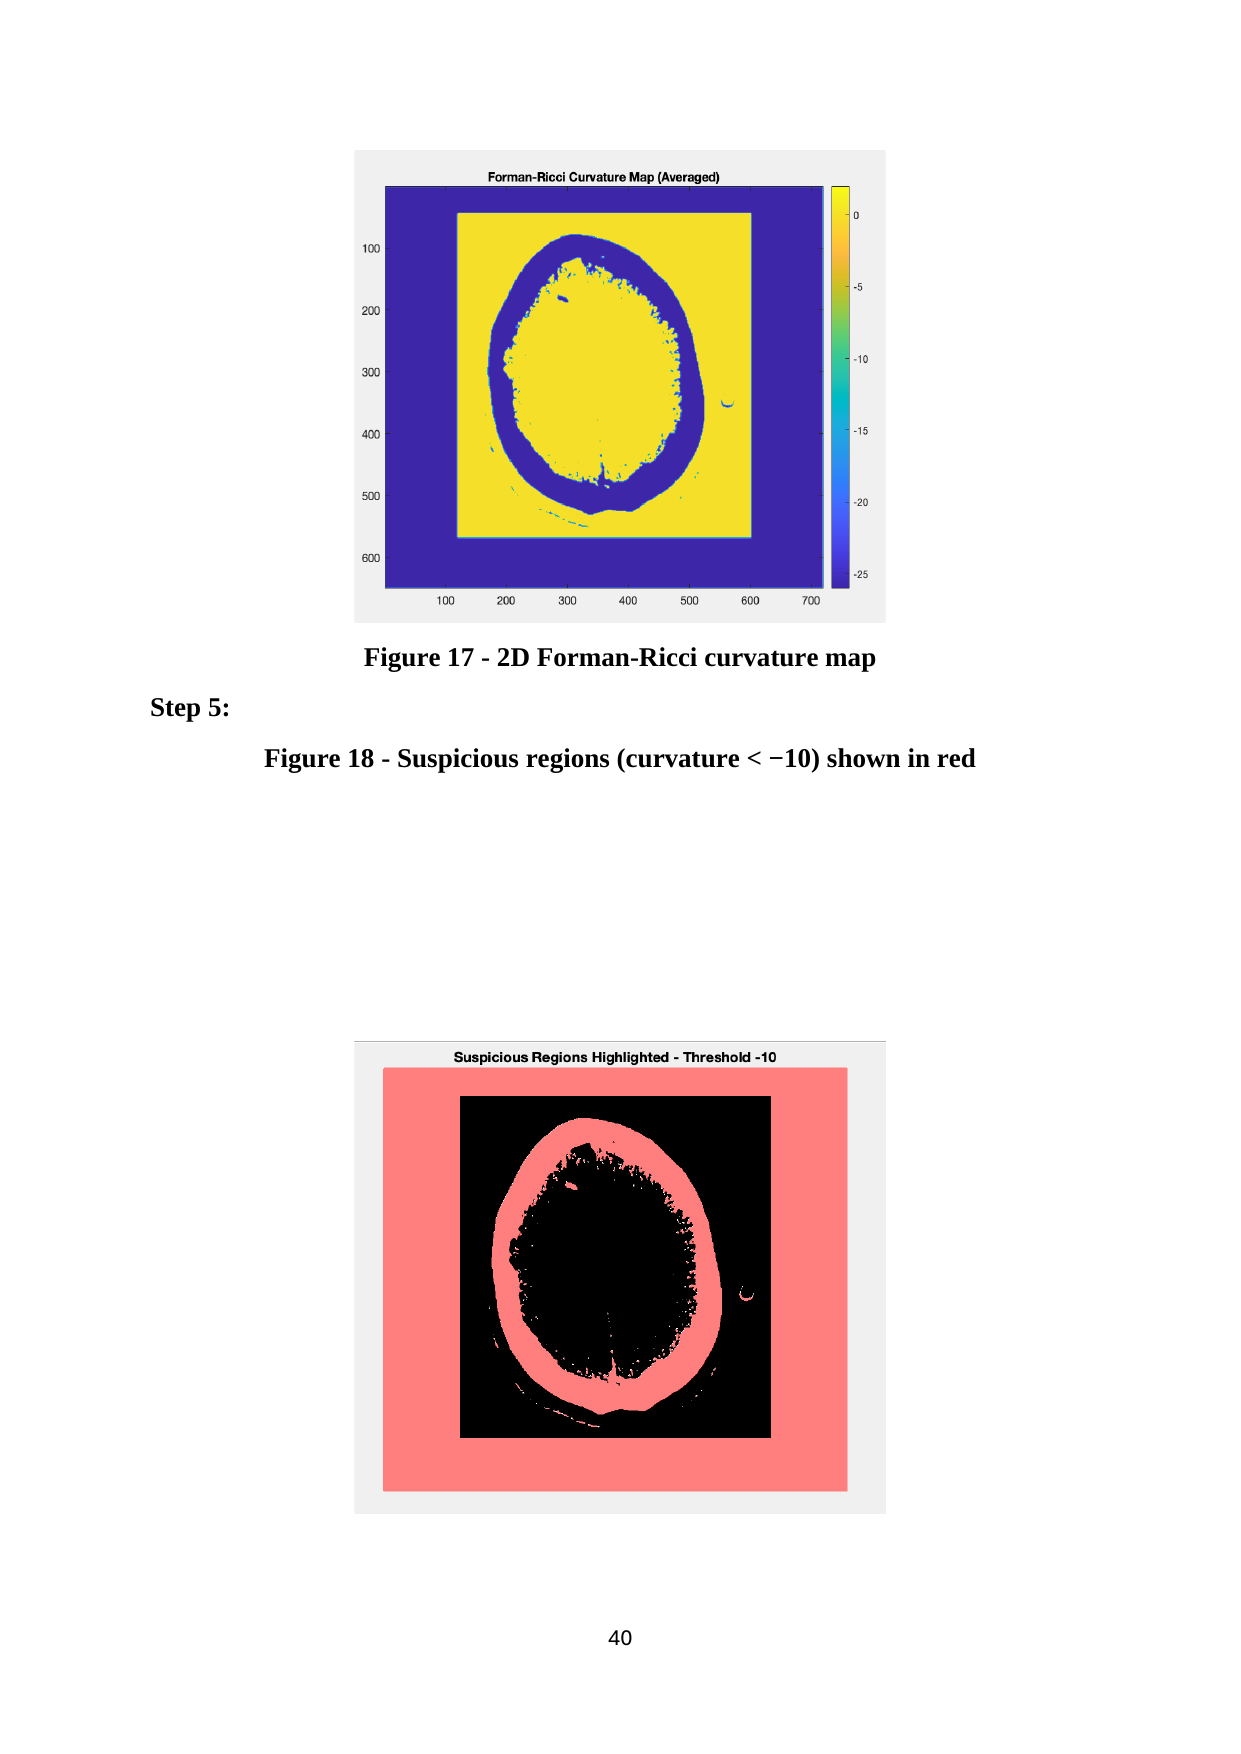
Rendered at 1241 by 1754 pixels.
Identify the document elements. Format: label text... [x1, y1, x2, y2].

text Step 5: [150, 691, 1090, 723]
text Figure 18 - Suspicious regions (curvature < −10) shown in red [150, 742, 1090, 773]
picture [354, 1041, 886, 1514]
picture [354, 150, 886, 623]
text Figure 17 - 2D Forman-Ricci curvature map [150, 641, 1090, 672]
